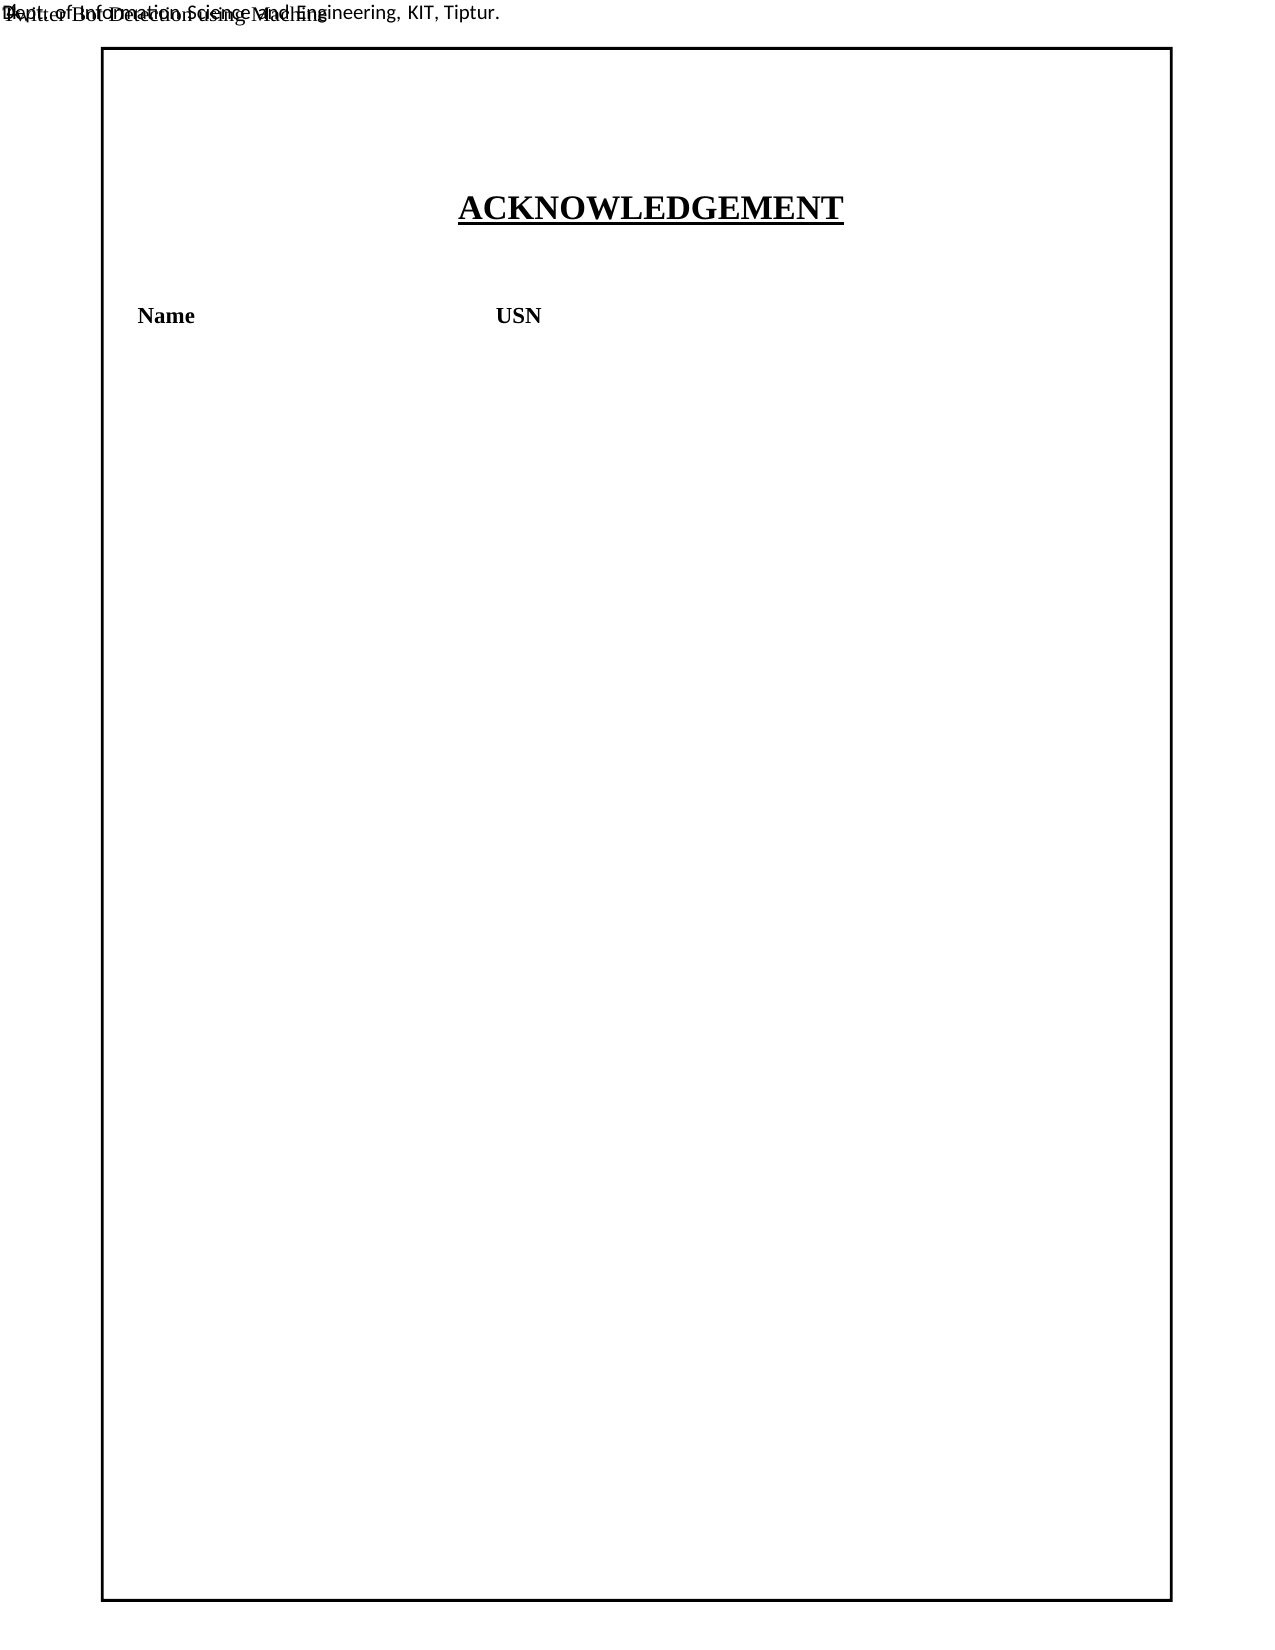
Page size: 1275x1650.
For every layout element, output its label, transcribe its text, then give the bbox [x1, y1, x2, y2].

subtitle ACKNOWLEDGEMENT [135, 187, 1166, 227]
text Name USN [137, 302, 1177, 329]
